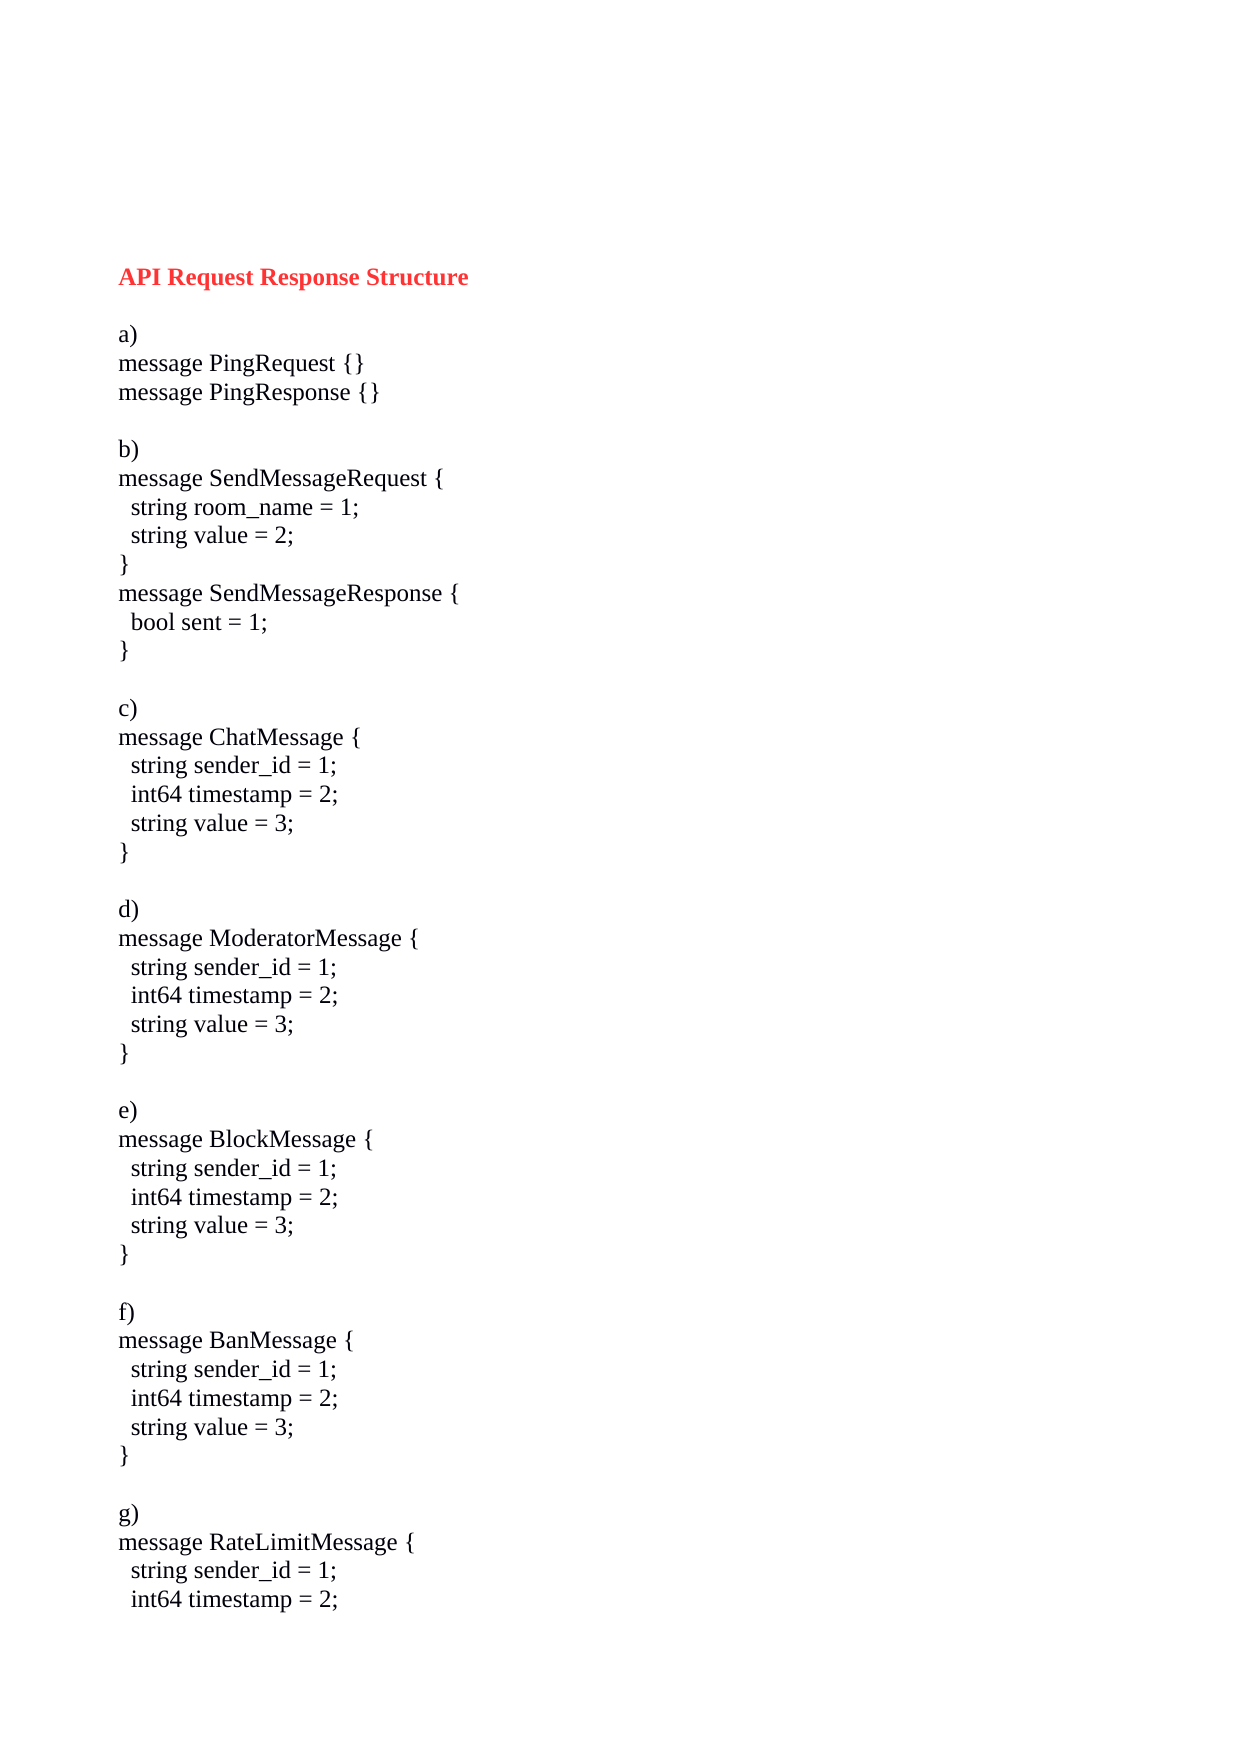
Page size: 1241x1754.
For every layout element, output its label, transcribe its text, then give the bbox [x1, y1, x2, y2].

text } [118, 636, 1122, 664]
text string sender_id = 1; [118, 751, 1122, 779]
text string value = 3; [118, 1009, 1122, 1038]
text int64 timestamp = 2; [118, 1182, 1122, 1211]
text message PingRequest {} [118, 348, 1122, 377]
text message BlockMessage { [118, 1124, 1122, 1153]
text int64 timestamp = 2; [118, 981, 1122, 1009]
text message RateLimitMessage { [118, 1527, 1122, 1556]
text string sender_id = 1; [118, 952, 1122, 981]
text API Request Response Structure [118, 262, 1122, 291]
text } [118, 837, 1122, 866]
text int64 timestamp = 2; [118, 1383, 1122, 1412]
text } [118, 1038, 1122, 1067]
text } [118, 1239, 1122, 1268]
text message SendMessageResponse { [118, 578, 1122, 607]
text message ChatMessage { [118, 722, 1122, 751]
text b) [118, 434, 1122, 463]
text message PingResponse {} [118, 377, 1122, 406]
text string value = 3; [118, 1211, 1122, 1239]
text } [118, 549, 1122, 578]
text int64 timestamp = 2; [118, 1584, 1122, 1613]
text g) [118, 1498, 1122, 1527]
text string room_name = 1; [118, 492, 1122, 521]
text string sender_id = 1; [118, 1556, 1122, 1584]
text a) [118, 319, 1122, 348]
text string sender_id = 1; [118, 1153, 1122, 1182]
text d) [118, 894, 1122, 923]
text message SendMessageRequest { [118, 463, 1122, 492]
text string value = 3; [118, 1412, 1122, 1441]
text string sender_id = 1; [118, 1354, 1122, 1383]
text f) [118, 1297, 1122, 1326]
text int64 timestamp = 2; [118, 779, 1122, 808]
text message BanMessage { [118, 1326, 1122, 1354]
text string value = 3; [118, 808, 1122, 837]
text c) [118, 693, 1122, 722]
text e) [118, 1096, 1122, 1124]
text } [118, 1441, 1122, 1469]
text message ModeratorMessage { [118, 923, 1122, 952]
text bool sent = 1; [118, 607, 1122, 636]
text string value = 2; [118, 521, 1122, 549]
